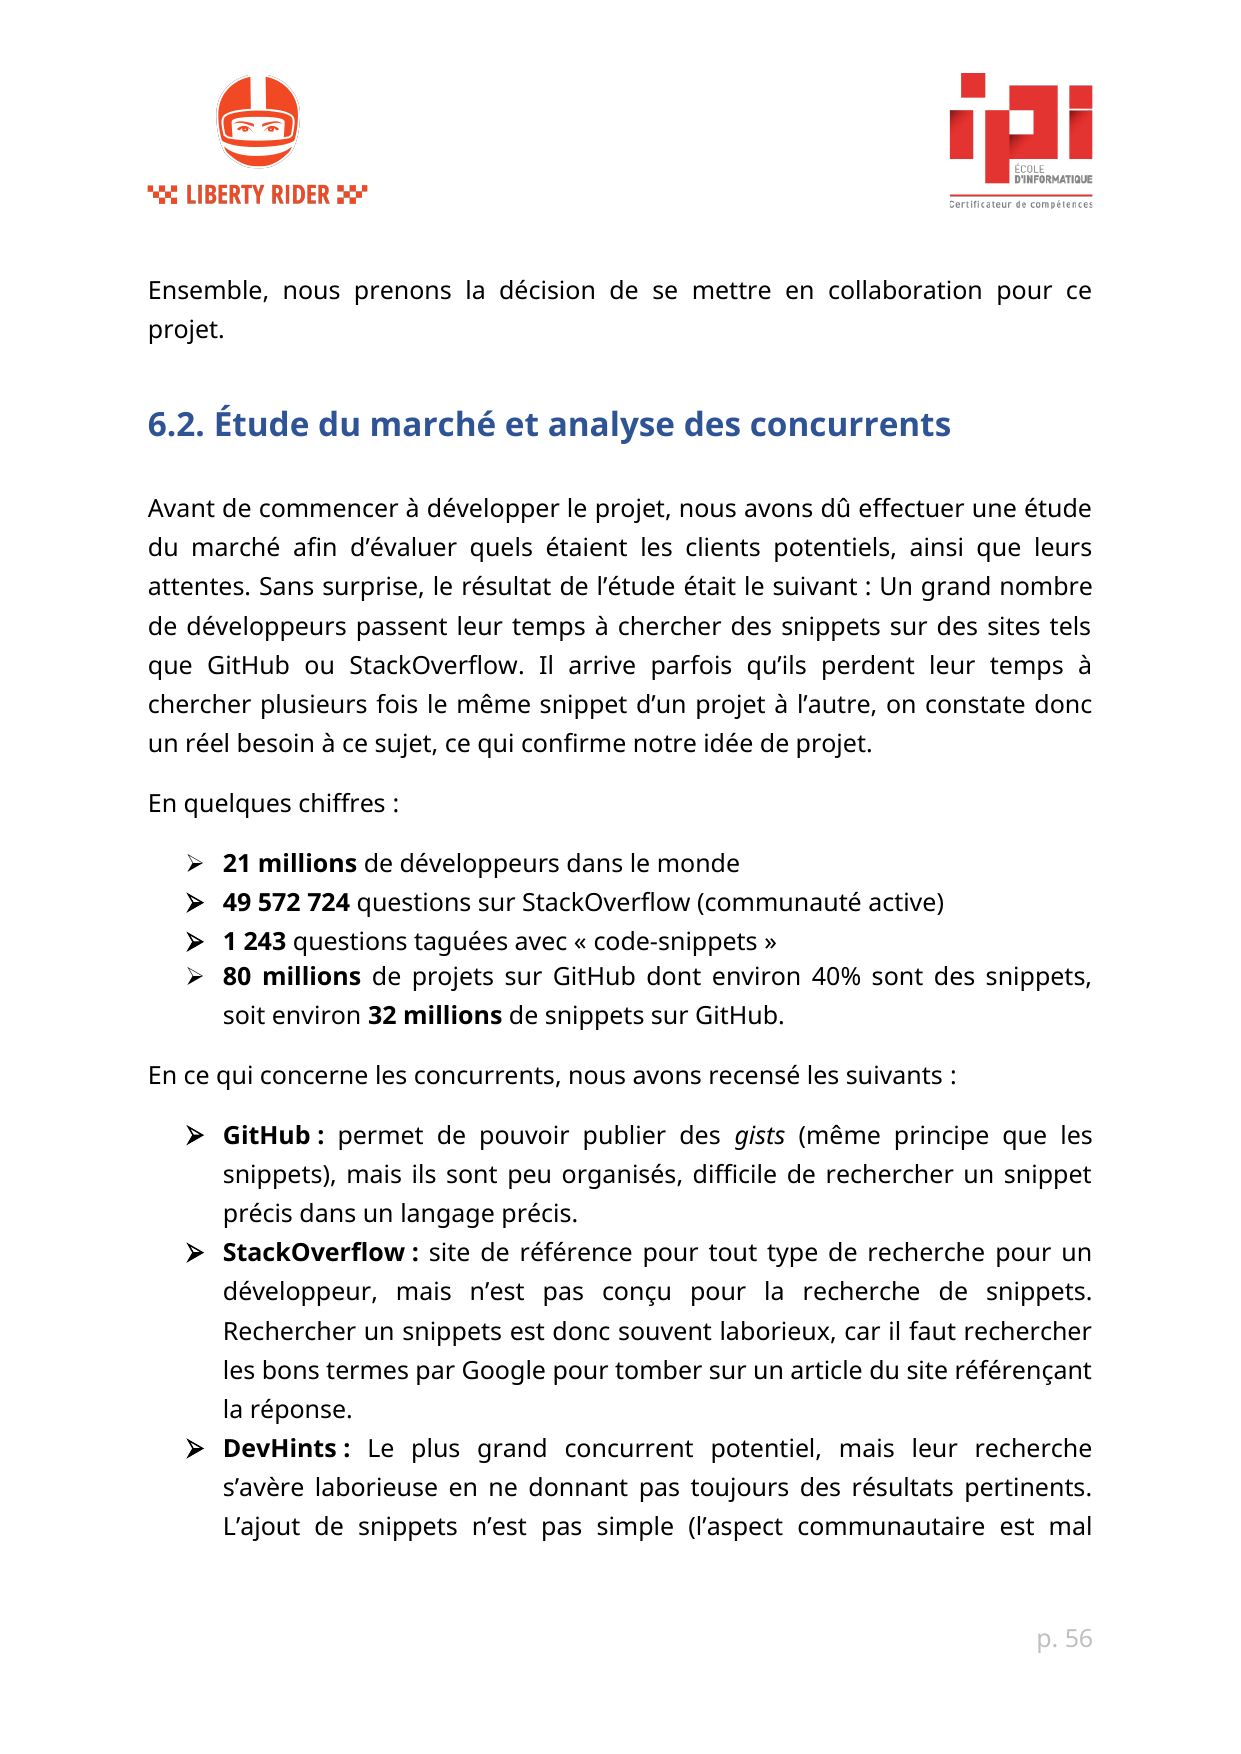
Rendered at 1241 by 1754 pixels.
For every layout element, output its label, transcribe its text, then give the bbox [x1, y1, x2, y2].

list 49 572 724 questions sur StackOverflow (communauté active) [185, 885, 1093, 919]
text Avant de commencer à développer le projet, nous avons dû effectuer une étude du marché afin d’évaluer quels étaient les clients potentiels, ainsi que leurs attentes. Sans surprise, le résultat de l’étude était le suivant : Un grand nombre de développeurs passent leur temps à chercher des snippets sur des sites tels que GitHub ou StackOverflow. Il arrive parfois qu’ils perdent leur temps à chercher plusieurs fois le même snippet d’un projet à l’autre, on constate donc un réel besoin à ce sujet, ce qui confirme notre idée de projet. [148, 491, 1093, 760]
picture [949, 73, 1093, 209]
list 21 millions de développeurs dans le monde [185, 846, 1093, 880]
list 1 243 questions taguées avec « code-snippets » [185, 924, 1093, 958]
text En ce qui concerne les concurrents, nous avons recensé les suivants : [148, 1057, 1093, 1091]
picture [147, 75, 368, 209]
list StackOverflow : site de référence pour tout type de recherche pour un développeur, mais n’est pas conçu pour la recherche de snippets. Rechercher un snippets est donc souvent laborieux, car il faut rechercher les bons termes par Google pour tomber sur un article du site référençant la réponse. [185, 1235, 1093, 1426]
text En quelques chiffres : [148, 786, 1093, 820]
text Ensemble, nous prenons la décision de se mettre en collaboration pour ce projet. [148, 273, 1093, 346]
subtitle Étude du marché et analyse des concurrents [148, 401, 1093, 446]
list GitHub : permet de pouvoir publier des gists (même principe que les snippets), mais ils sont peu organisés, difficile de rechercher un snippet précis dans un langage précis. [185, 1117, 1093, 1230]
list 80 millions de projets sur GitHub dont environ 40% sont des snippets, soit environ 32 millions de snippets sur GitHub. [185, 958, 1093, 1031]
